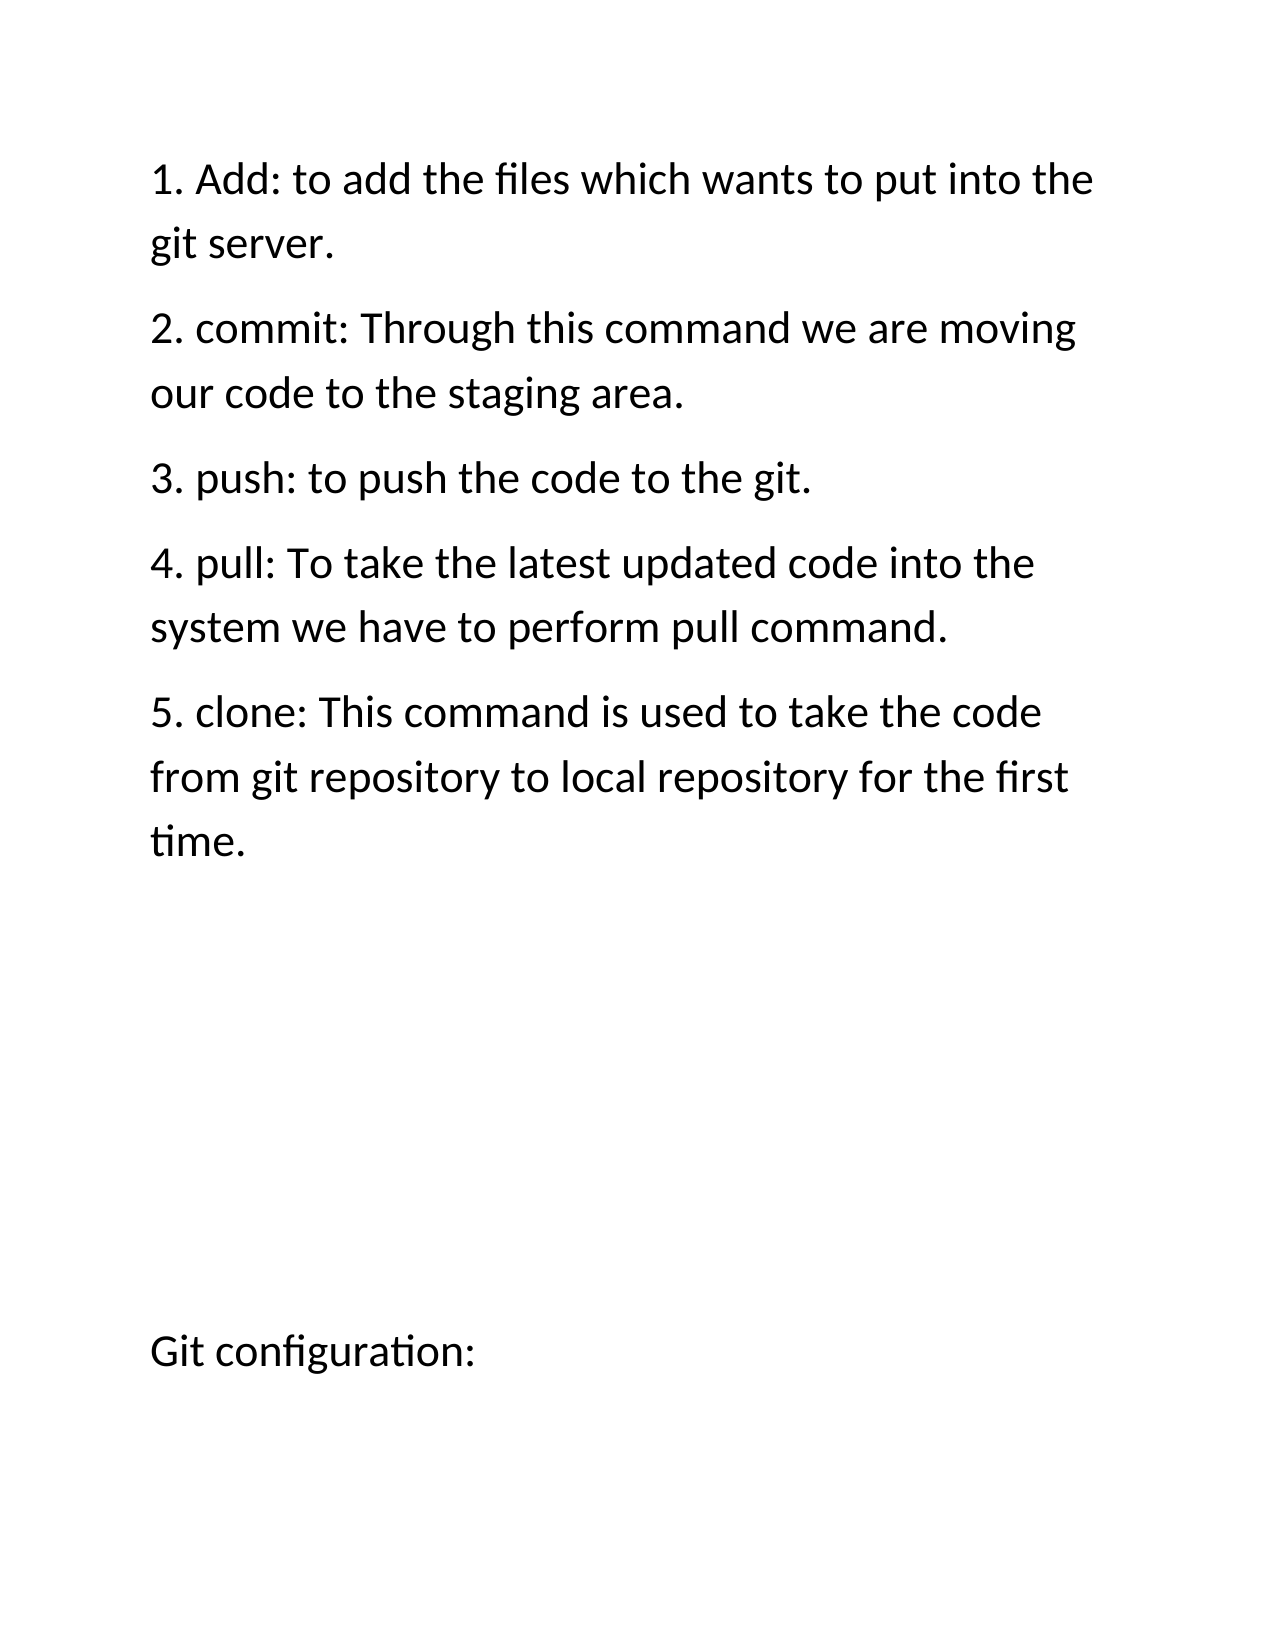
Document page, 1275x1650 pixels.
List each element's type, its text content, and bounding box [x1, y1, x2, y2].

text 2. commit: Through this command we are moving our code to the staging area. [150, 299, 1125, 419]
text Git configuration: [150, 1322, 1125, 1378]
text 1. Add: to add the files which wants to put into the git server. [150, 150, 1125, 270]
text 4. pull: To take the latest updated code into the system we have to perform pull command. [150, 534, 1125, 654]
text 5. clone: This command is used to take the code from git repository to local repository for the first time. [150, 683, 1125, 868]
text 3. push: to push the code to the git. [150, 449, 1125, 505]
